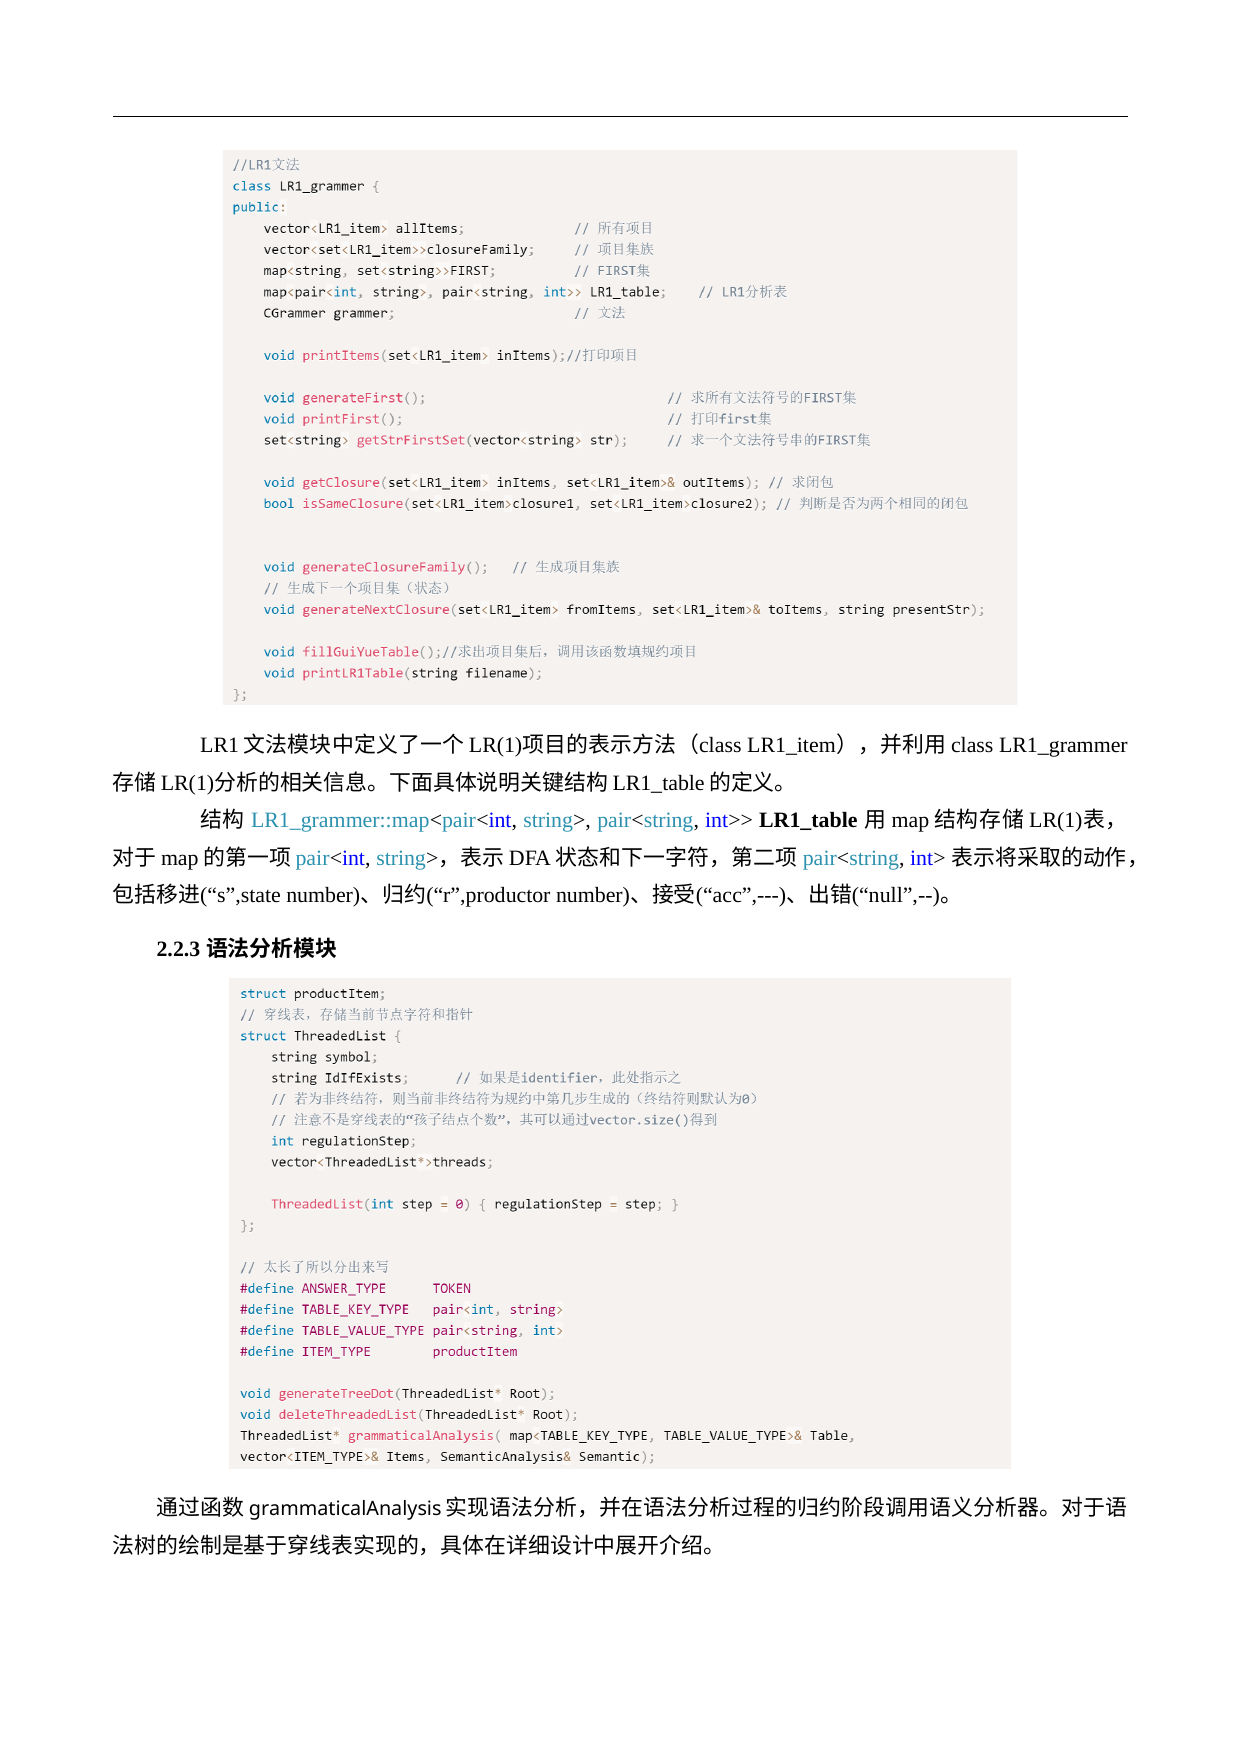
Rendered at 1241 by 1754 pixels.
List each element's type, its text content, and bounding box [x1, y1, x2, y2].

picture [222, 150, 1018, 705]
subtitle 2.2.3 语法分析模块 [112, 925, 1128, 962]
picture [229, 978, 1012, 1469]
text 通过函数grammaticalAnalysis实现语法分析，并在语法分析过程的归约阶段调用语义分析器。对于语法树的绘制是基于穿线表实现的，具体在详细设计中展开介绍。 [112, 1484, 1128, 1559]
text LR1文法模块中定义了一个LR(1)项目的表示方法（class LR1_item），并利用class LR1_grammer存储LR(1)分析的相关信息。下面具体说明关键结构LR1_table的定义。 [112, 721, 1128, 796]
text 结构 LR1_grammer::map<pair<int, string>, pair<string, int>> LR1_table 用map结构存储LR(1)表，对于map的第一项pair<int, string>，表示DFA状态和下一字符，第二项 pair<string, int> 表示将采取的动作，包括移进(“s”,state number)、归约(“r”,productor number)、接受(“acc”,---)、出错(“null”,--)。 [112, 796, 1128, 909]
